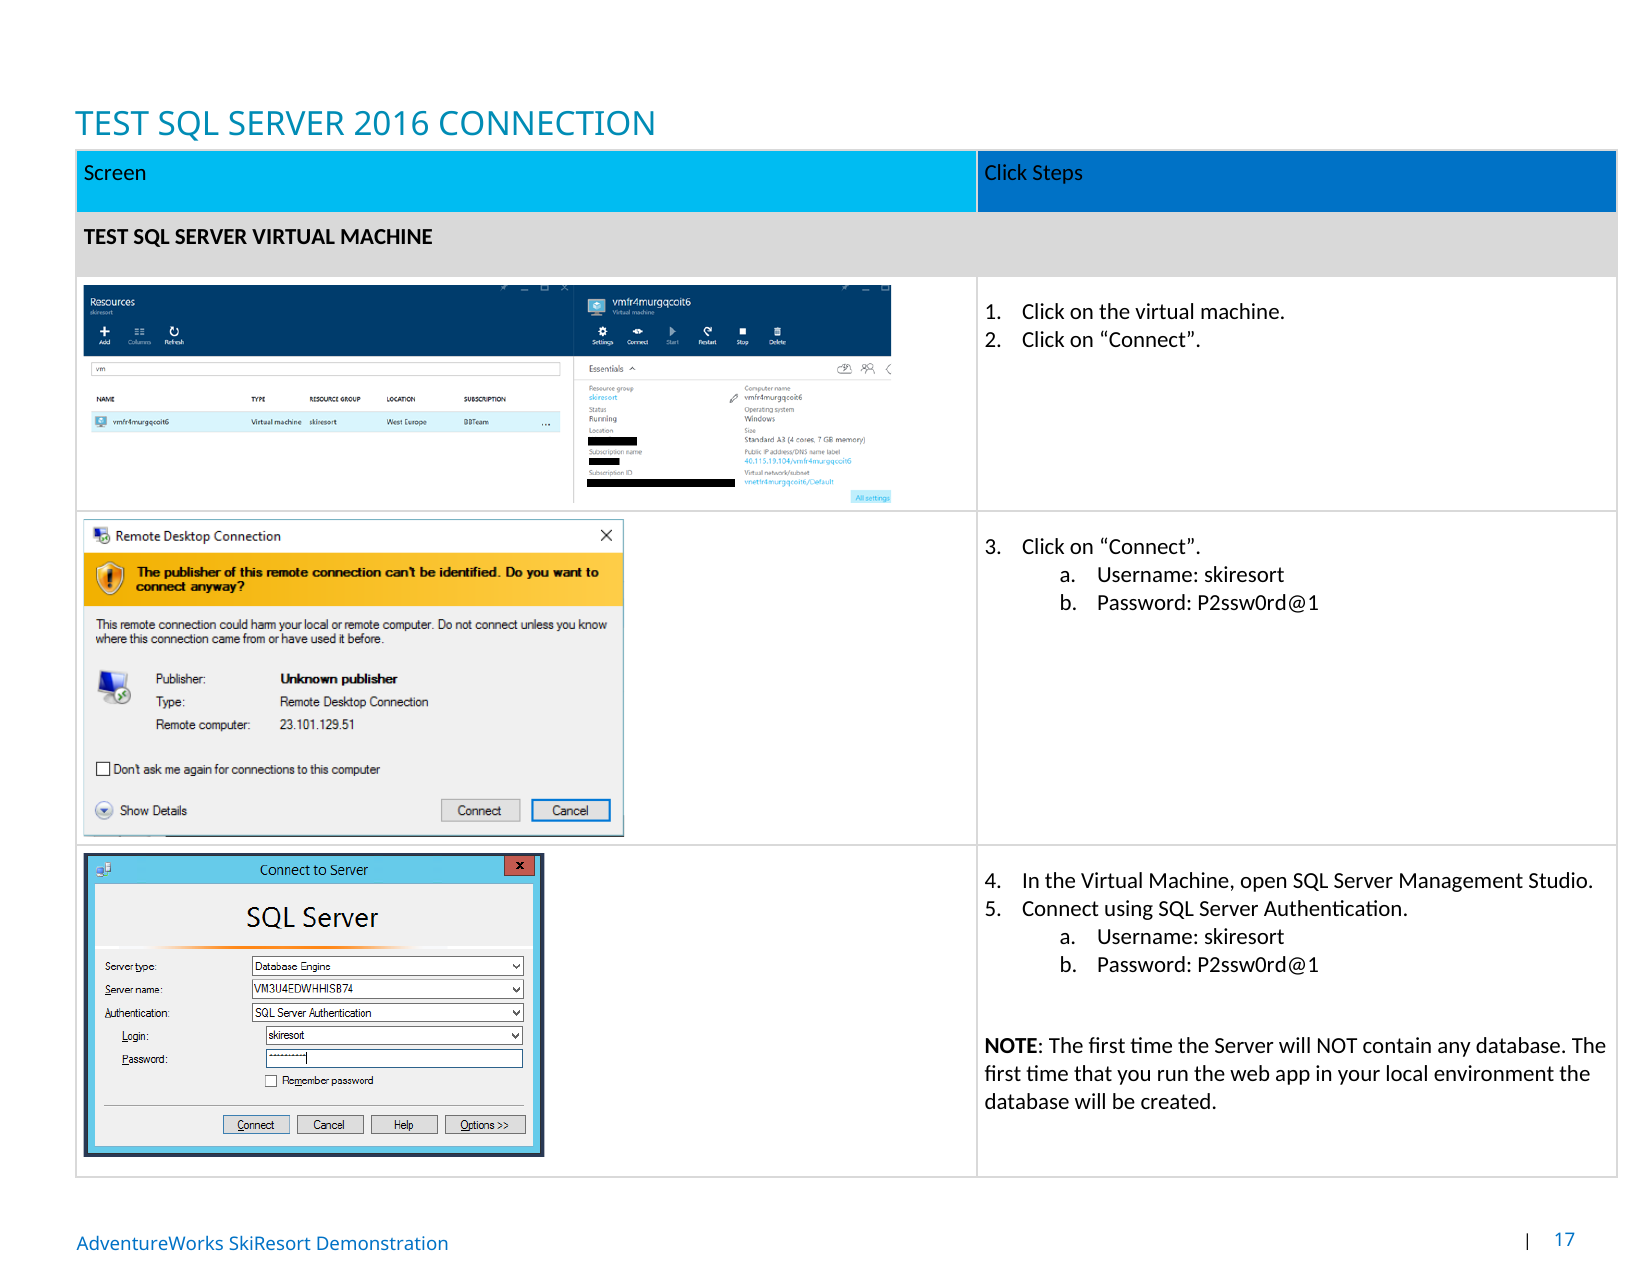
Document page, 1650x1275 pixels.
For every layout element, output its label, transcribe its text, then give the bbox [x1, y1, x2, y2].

picture [83, 285, 892, 503]
table_header Screen [77, 151, 976, 212]
picture [83, 853, 545, 1157]
subtitle TEST SQL SERVER 2016 CONNECTION [75, 100, 1575, 145]
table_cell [978, 846, 1616, 1176]
table_cell [77, 846, 976, 1176]
table_cell [77, 277, 976, 510]
table_header Click Steps [978, 151, 1616, 212]
table_cell [77, 512, 976, 844]
table_cell Click on the virtual machine. Click on “Connect”. [978, 277, 1616, 510]
table_cell TEST SQL SERVER VIRTUAL MACHINE [77, 214, 1616, 275]
table_cell Click on “Connect”. Username: skiresort Password: P2ssw0rd@1 [978, 512, 1616, 844]
picture [83, 519, 625, 837]
